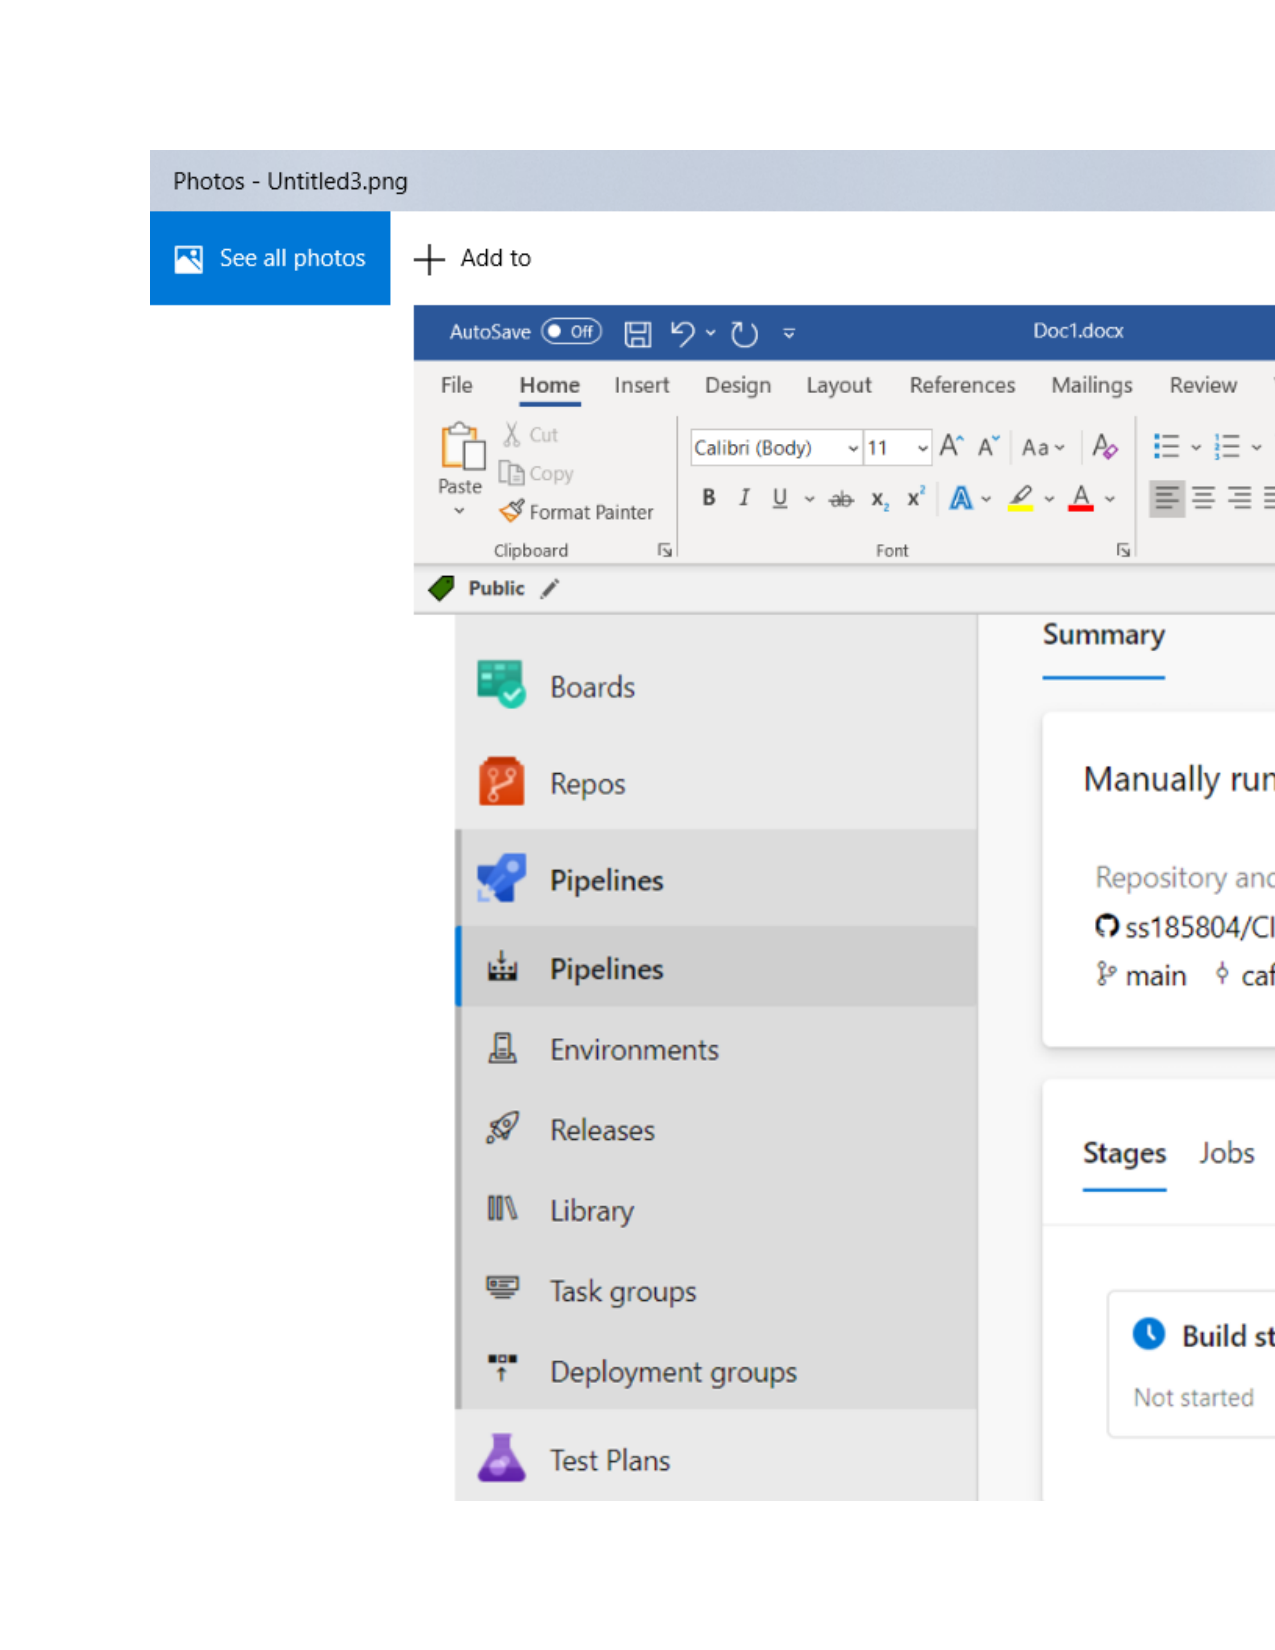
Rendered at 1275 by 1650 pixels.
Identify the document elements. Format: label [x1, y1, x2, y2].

picture [150, 150, 1275, 1501]
